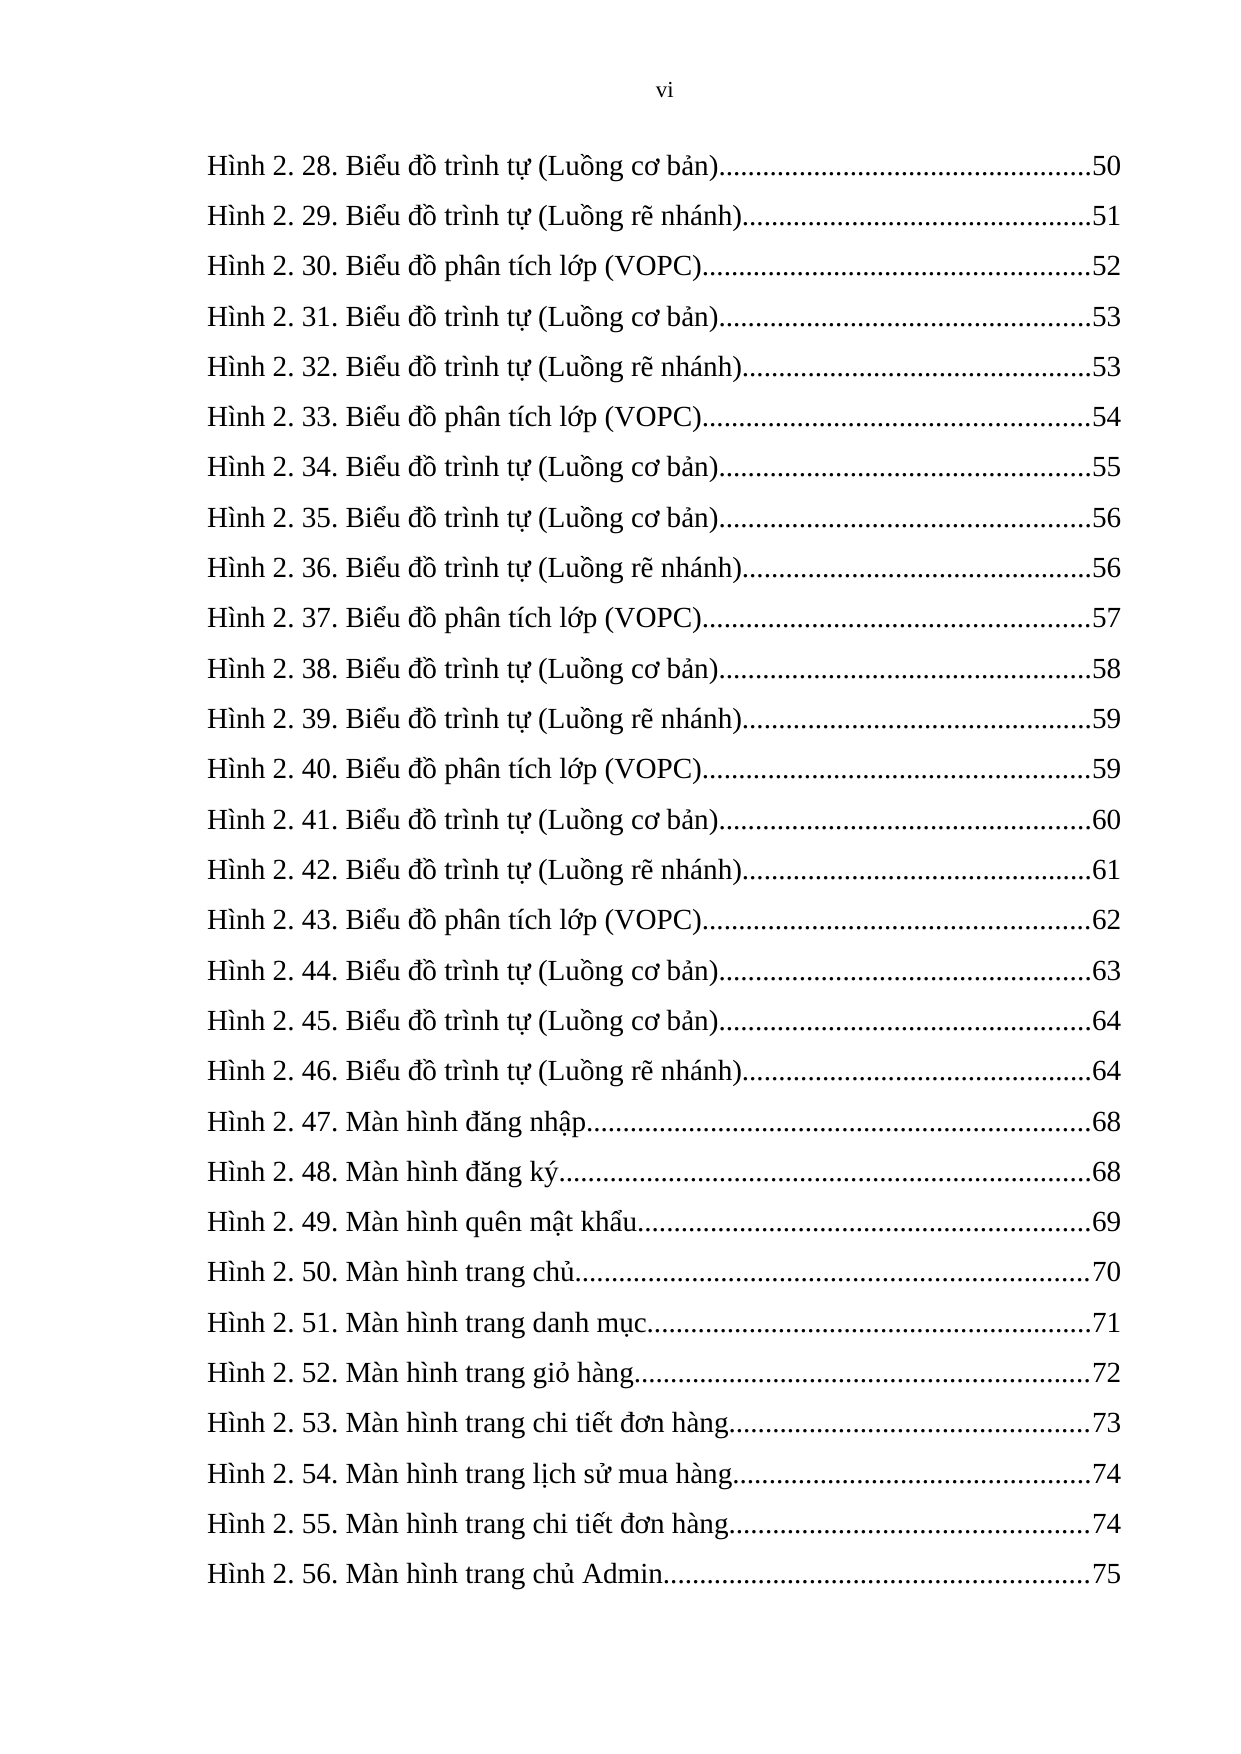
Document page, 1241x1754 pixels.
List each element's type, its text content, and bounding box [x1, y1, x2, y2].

text Hình 2. 38. Biểu đồ trình tự (Luồng cơ bản) 58 [207, 651, 1122, 684]
text Hình 2. 37. Biểu đồ phân tích lớp (VOPC) 57 [207, 601, 1122, 634]
text Hình 2. 42. Biểu đồ trình tự (Luồng rẽ nhánh) 61 [207, 852, 1122, 886]
text Hình 2. 44. Biểu đồ trình tự (Luồng cơ bản) 63 [207, 953, 1122, 986]
text Hình 2. 55. Màn hình trang chi tiết đơn hàng 74 [207, 1506, 1122, 1540]
text Hình 2. 34. Biểu đồ trình tự (Luồng cơ bản) 55 [207, 449, 1122, 483]
text Hình 2. 53. Màn hình trang chi tiết đơn hàng 73 [207, 1406, 1122, 1439]
text Hình 2. 36. Biểu đồ trình tự (Luồng rẽ nhánh) 56 [207, 550, 1122, 584]
text Hình 2. 31. Biểu đồ trình tự (Luồng cơ bản) 53 [207, 299, 1122, 332]
text Hình 2. 41. Biểu đồ trình tự (Luồng cơ bản) 60 [207, 802, 1122, 835]
text Hình 2. 35. Biểu đồ trình tự (Luồng cơ bản) 56 [207, 500, 1122, 533]
text Hình 2. 51. Màn hình trang danh mục 71 [207, 1305, 1122, 1338]
text Hình 2. 29. Biểu đồ trình tự (Luồng rẽ nhánh) 51 [207, 198, 1122, 232]
text Hình 2. 39. Biểu đồ trình tự (Luồng rẽ nhánh) 59 [207, 701, 1122, 735]
text Hình 2. 43. Biểu đồ phân tích lớp (VOPC) 62 [207, 902, 1122, 936]
text Hình 2. 56. Màn hình trang chủ Admin 75 [207, 1556, 1122, 1590]
text Hình 2. 47. Màn hình đăng nhập 68 [207, 1104, 1122, 1137]
text Hình 2. 32. Biểu đồ trình tự (Luồng rẽ nhánh) 53 [207, 349, 1122, 382]
text Hình 2. 54. Màn hình trang lịch sử mua hàng 74 [207, 1456, 1122, 1489]
text Hình 2. 40. Biểu đồ phân tích lớp (VOPC) 59 [207, 751, 1122, 785]
text Hình 2. 46. Biểu đồ trình tự (Luồng rẽ nhánh) 64 [207, 1053, 1122, 1087]
text Hình 2. 49. Màn hình quên mật khẩu 69 [207, 1204, 1122, 1238]
text Hình 2. 50. Màn hình trang chủ 70 [207, 1254, 1122, 1288]
text Hình 2. 45. Biểu đồ trình tự (Luồng cơ bản) 64 [207, 1003, 1122, 1037]
text Hình 2. 28. Biểu đồ trình tự (Luồng cơ bản) 50 [207, 148, 1122, 181]
text Hình 2. 48. Màn hình đăng ký 68 [207, 1154, 1122, 1187]
text Hình 2. 52. Màn hình trang giỏ hàng 72 [207, 1355, 1122, 1389]
text Hình 2. 30. Biểu đồ phân tích lớp (VOPC) 52 [207, 248, 1122, 282]
text Hình 2. 33. Biểu đồ phân tích lớp (VOPC) 54 [207, 399, 1122, 433]
